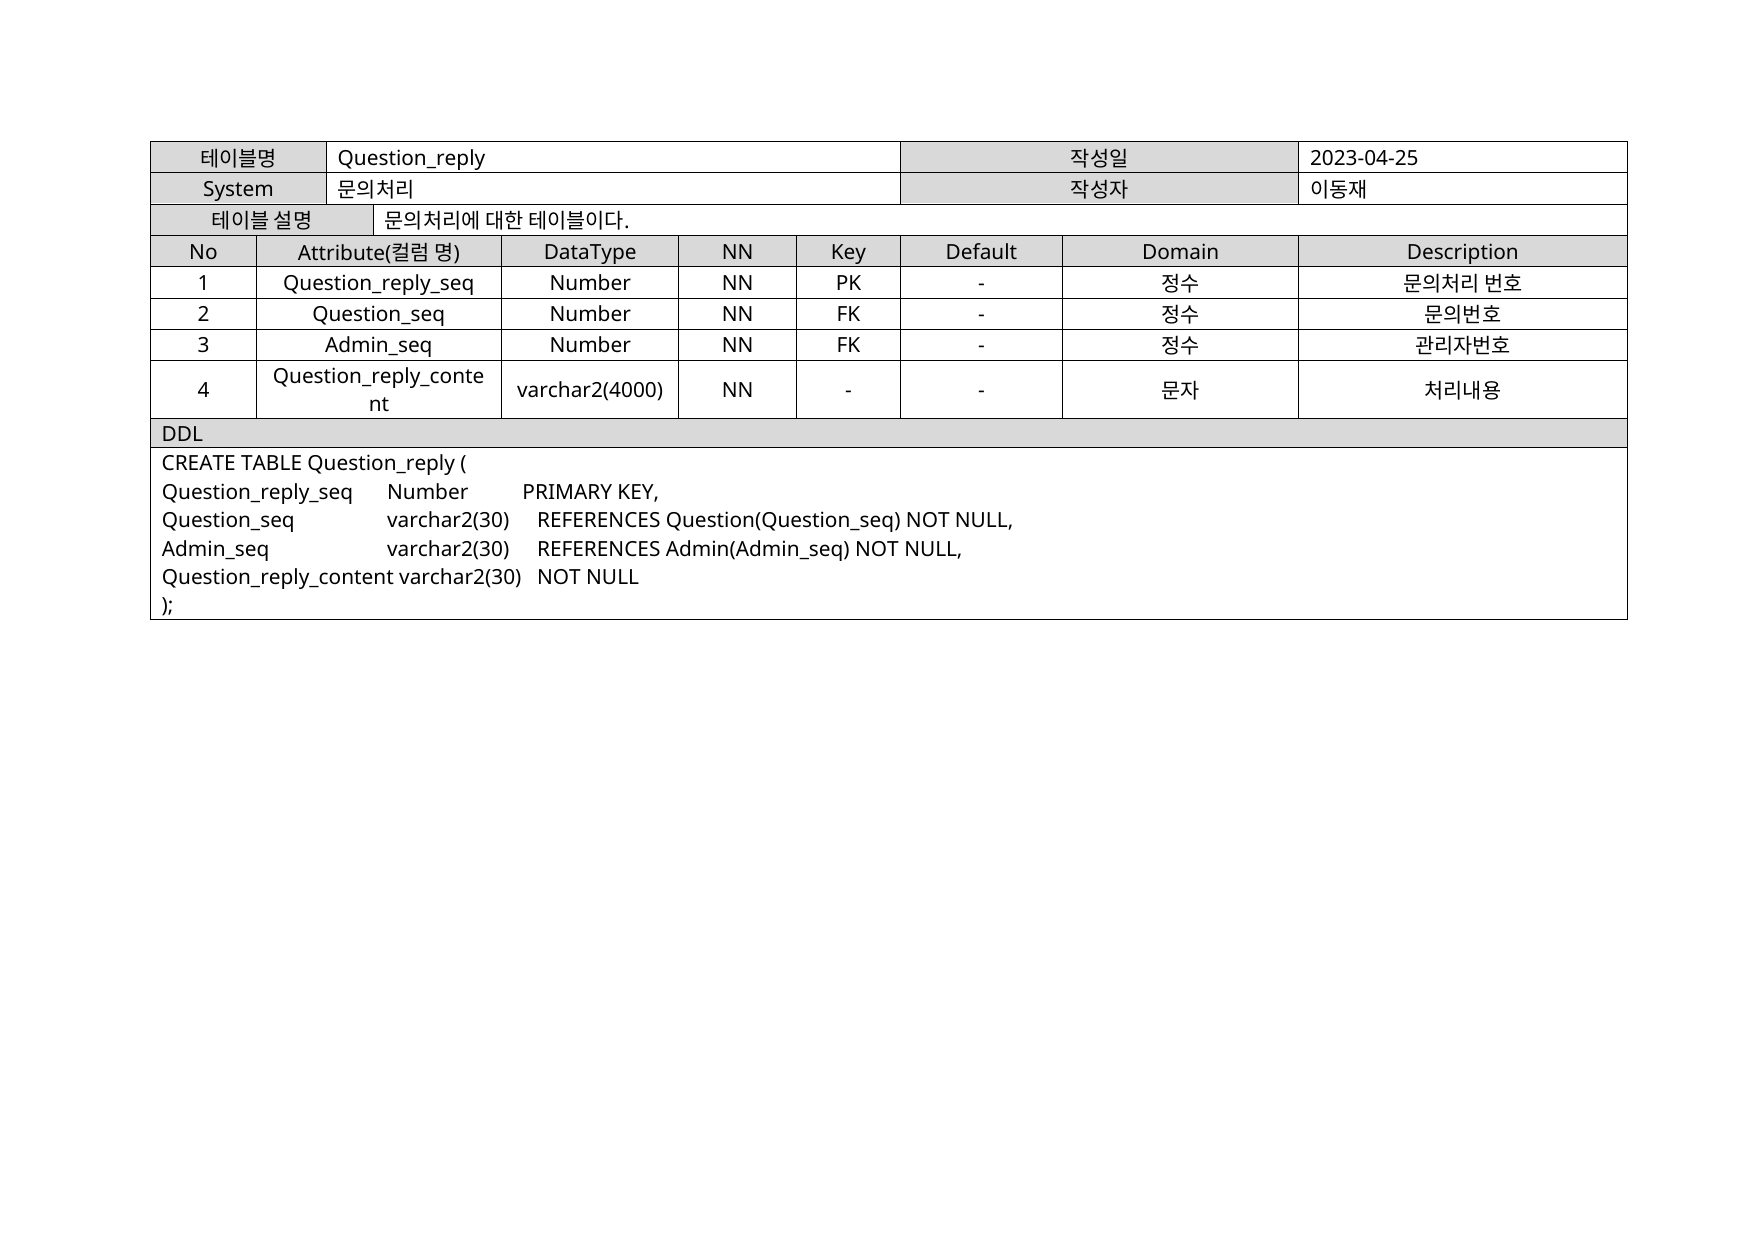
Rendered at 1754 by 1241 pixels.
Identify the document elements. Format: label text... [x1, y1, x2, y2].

table_cell NN [679, 330, 796, 360]
table_cell FK [797, 330, 900, 360]
table_cell NN [679, 299, 796, 329]
table_cell DDL [151, 419, 1627, 447]
table_cell Number [502, 267, 678, 297]
table_cell 작성자 [901, 173, 1298, 203]
table_cell - [901, 330, 1062, 360]
table_cell Attribute(컬럼 명) [257, 236, 501, 266]
table_cell 정수 [1063, 267, 1298, 297]
table_header 테이블명 [151, 142, 326, 172]
table_cell 3 [151, 330, 256, 360]
table_cell Default [901, 236, 1062, 266]
table_cell 문자 [1063, 361, 1298, 418]
table_cell Question_reply_seq [257, 267, 501, 297]
table_cell - [797, 361, 900, 418]
table_cell 4 [151, 361, 256, 418]
table_cell Number [502, 299, 678, 329]
table_cell FK [797, 299, 900, 329]
table_header Question_reply [327, 142, 900, 172]
table_cell 정수 [1063, 299, 1298, 329]
table_cell 정수 [1063, 330, 1298, 360]
table_cell 문의처리 [327, 173, 900, 203]
table_cell varchar2(4000) [502, 361, 678, 418]
table_cell 문의처리에 대한 테이블이다. [374, 205, 1627, 235]
table_cell 1 [151, 267, 256, 297]
table_cell PK [797, 267, 900, 297]
table_cell 문의번호 [1299, 299, 1627, 329]
table_cell CREATE TABLE Question_reply ( Question_reply_seq Number PRIMARY KEY, Question_seq varchar2(30) REFERENCES Question(Question_seq) NOT NULL, Admin_seq varchar2(30) REFERENCES Admin(Admin_seq) NOT NULL, Question_reply_content varchar2(30) NOT NULL ); [151, 448, 1627, 619]
table_cell NN [679, 236, 796, 266]
table_cell Question_reply_content [257, 361, 501, 418]
table_cell - [901, 267, 1062, 297]
table_cell Admin_seq [257, 330, 501, 360]
table_cell 문의처리 번호 [1299, 267, 1627, 297]
table_cell Number [502, 330, 678, 360]
table_cell Description [1299, 236, 1627, 266]
table_cell No [151, 236, 256, 266]
table_cell - [901, 299, 1062, 329]
table_cell NN [679, 361, 796, 418]
table_cell 이동재 [1299, 173, 1627, 203]
table_cell 2 [151, 299, 256, 329]
table_cell 관리자번호 [1299, 330, 1627, 360]
table_cell 처리내용 [1299, 361, 1627, 418]
table_header 2023-04-25 [1299, 142, 1627, 172]
table_cell 테이블 설명 [151, 205, 373, 235]
table_cell Key [797, 236, 900, 266]
table_header 작성일 [901, 142, 1298, 172]
table_cell Question_seq [257, 299, 501, 329]
table_cell - [901, 361, 1062, 418]
table_cell System [151, 173, 326, 203]
table_cell DataType [502, 236, 678, 266]
table_cell Domain [1063, 236, 1298, 266]
table_cell NN [679, 267, 796, 297]
